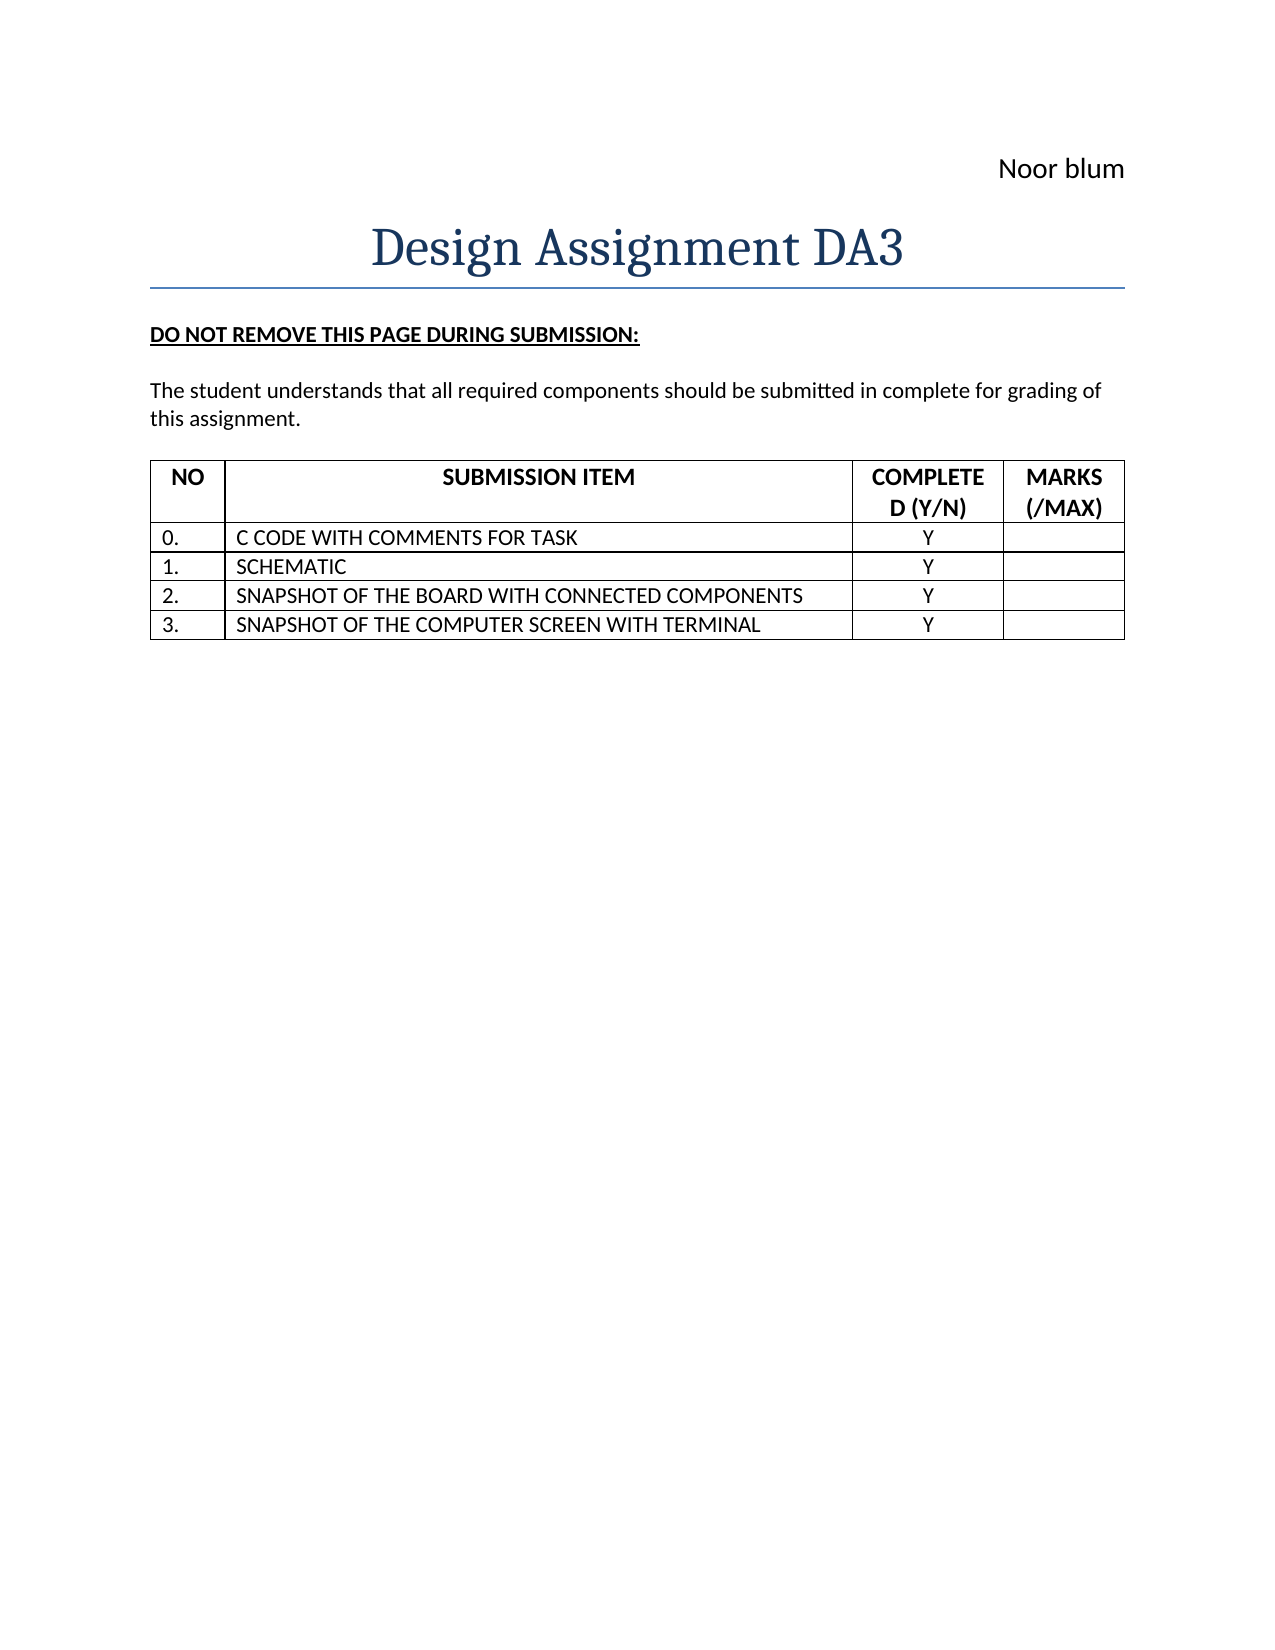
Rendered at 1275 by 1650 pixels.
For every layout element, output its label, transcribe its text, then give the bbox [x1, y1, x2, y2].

table_header COMPLETED (Y/N) [853, 461, 1003, 522]
table_cell SNAPSHOT OF THE BOARD WITH CONNECTED COMPONENTS [226, 581, 852, 609]
table_cell C CODE WITH COMMENTS FOR TASK [226, 523, 852, 551]
table_cell [1004, 553, 1124, 580]
table_cell 3. [151, 611, 224, 638]
table_header SUBMISSION ITEM [226, 461, 852, 522]
table_header MARKS (/MAX) [1004, 461, 1124, 522]
text The student understands that all required components should be submitted in complete for grading of this assignment. [150, 376, 1125, 432]
table_cell [1004, 523, 1124, 551]
text Noor blum [150, 150, 1125, 186]
table_cell 1. [151, 553, 224, 580]
title Design Assignment DA3 [150, 216, 1125, 287]
table_cell SCHEMATIC [226, 553, 852, 580]
table_cell [1004, 611, 1124, 638]
table_cell Y [853, 523, 1003, 551]
table_header NO [151, 461, 224, 522]
table_cell Y [853, 611, 1003, 638]
table_cell [1004, 581, 1124, 609]
table_cell SNAPSHOT OF THE COMPUTER SCREEN WITH TERMINAL [226, 611, 852, 638]
table_cell Y [853, 553, 1003, 580]
table_cell 0. [151, 523, 224, 551]
table_cell Y [853, 581, 1003, 609]
table_cell 2. [151, 581, 224, 609]
text DO NOT REMOVE THIS PAGE DURING SUBMISSION: [150, 320, 1125, 348]
